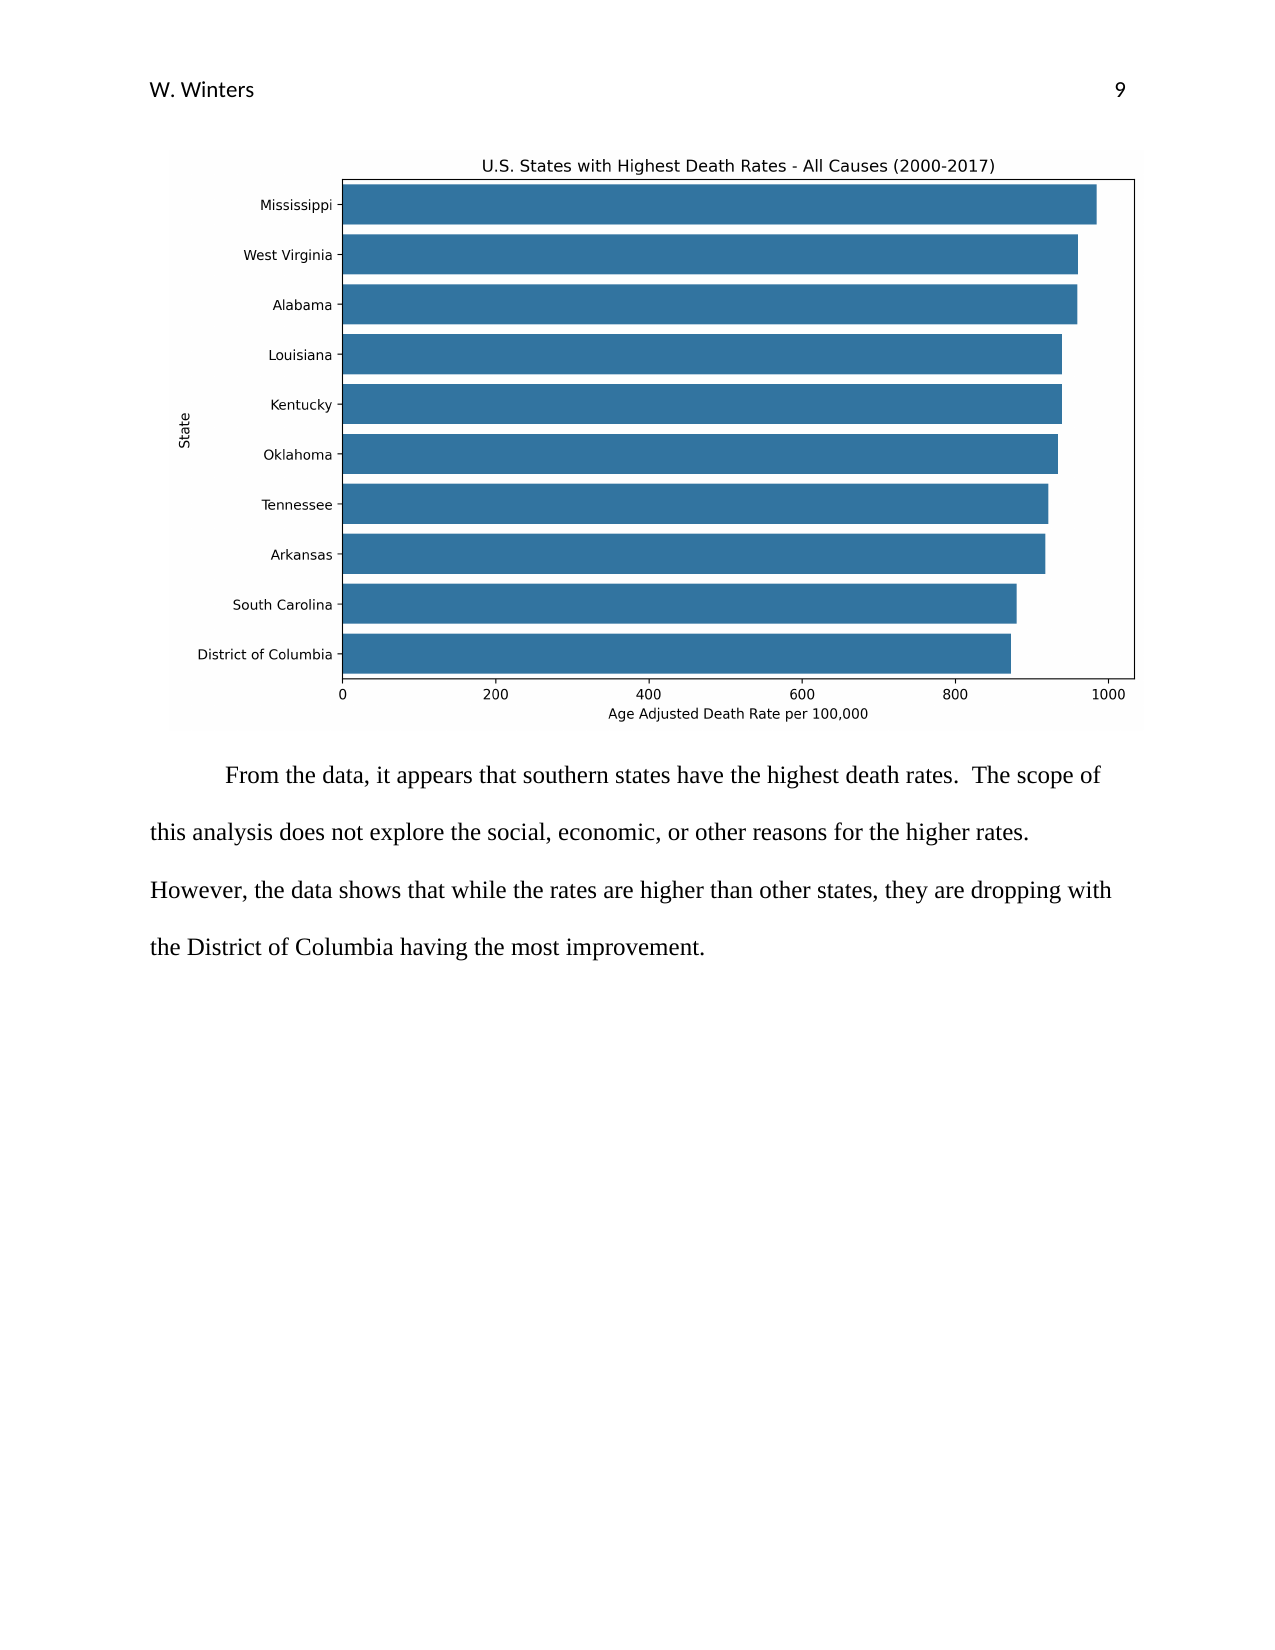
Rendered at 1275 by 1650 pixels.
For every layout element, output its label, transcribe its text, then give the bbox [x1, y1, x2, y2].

text From the data, it appears that southern states have the highest death rates. The scope of this analysis does not explore the social, economic, or other reasons for the higher rates. However, the data shows that while the rates are higher than other states, they are dropping with the District of Columbia having the most improvement. [150, 150, 1125, 961]
